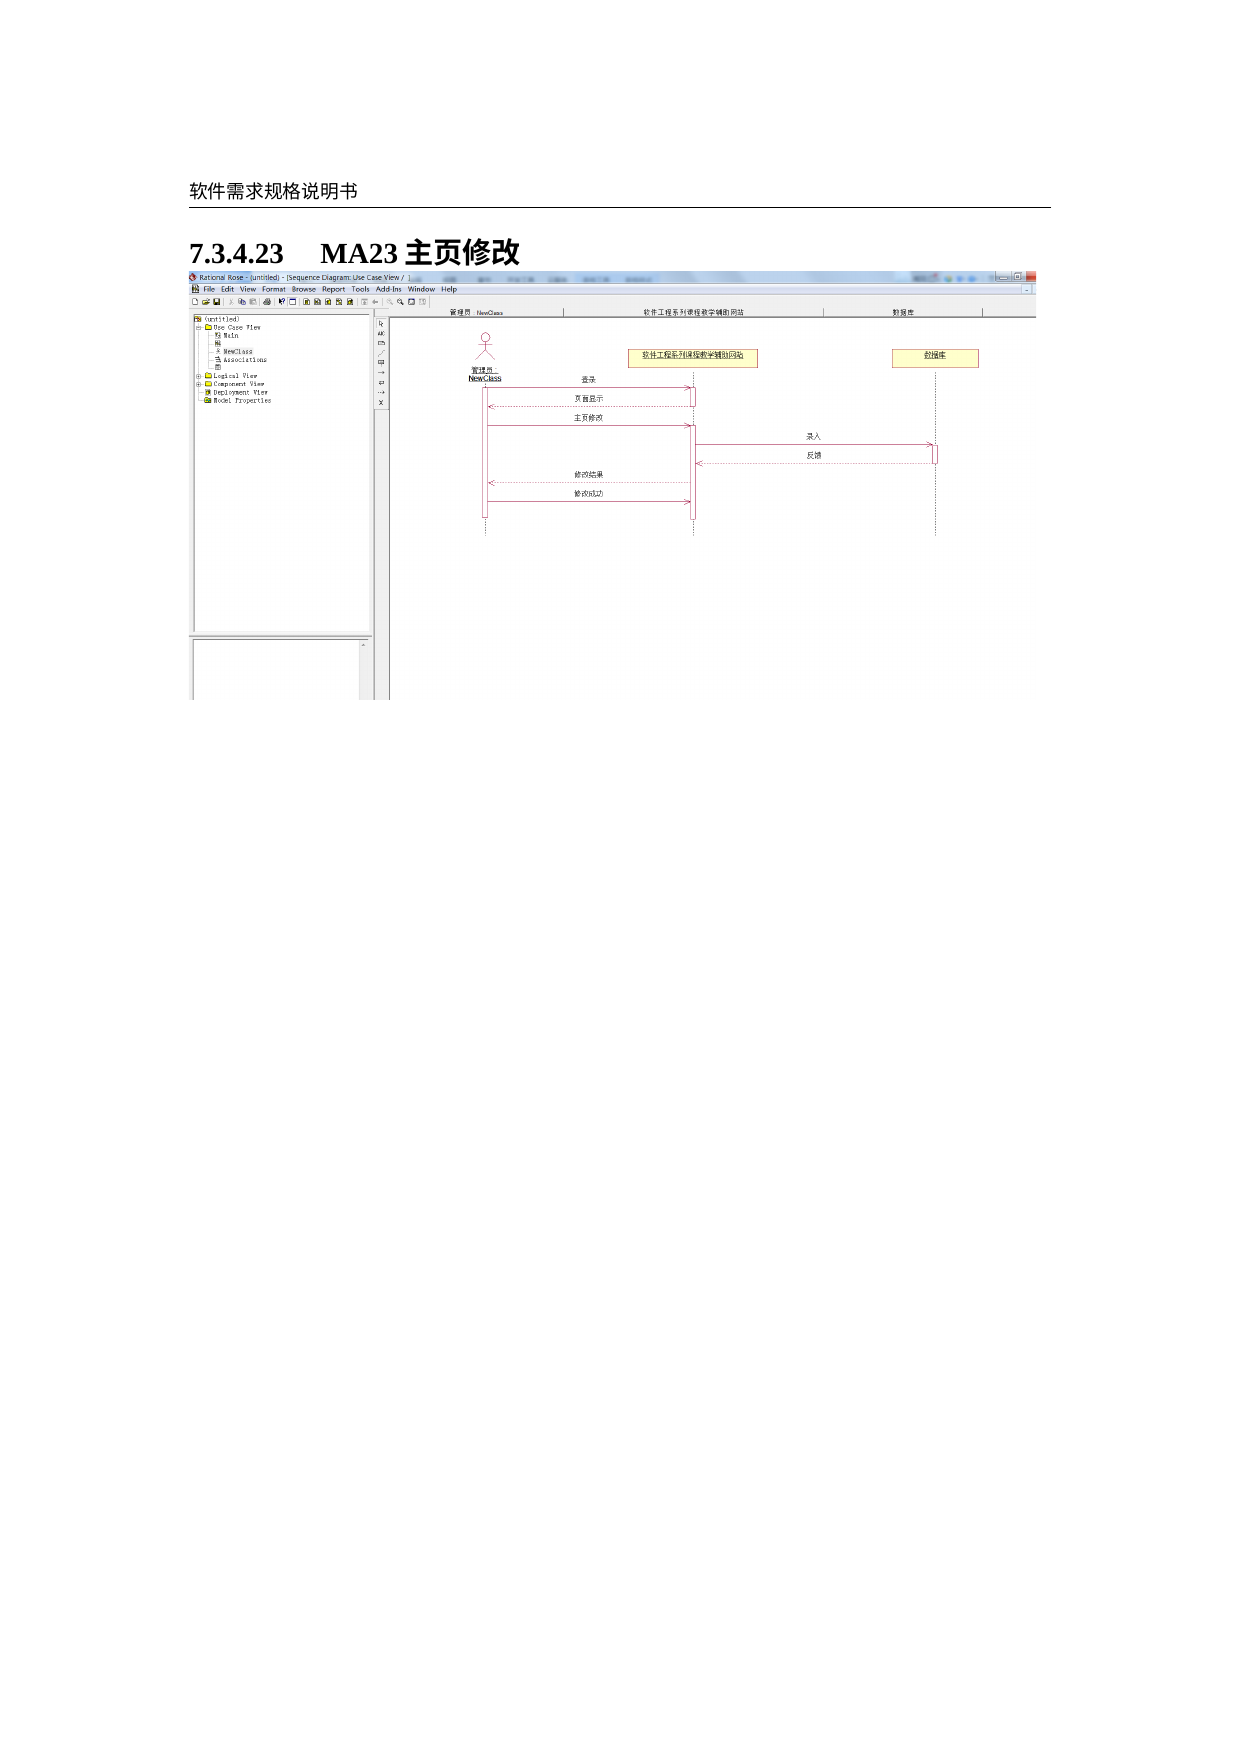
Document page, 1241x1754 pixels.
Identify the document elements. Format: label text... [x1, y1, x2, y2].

subtitle MA23主页修改 [189, 229, 1051, 272]
picture [188, 271, 1037, 700]
